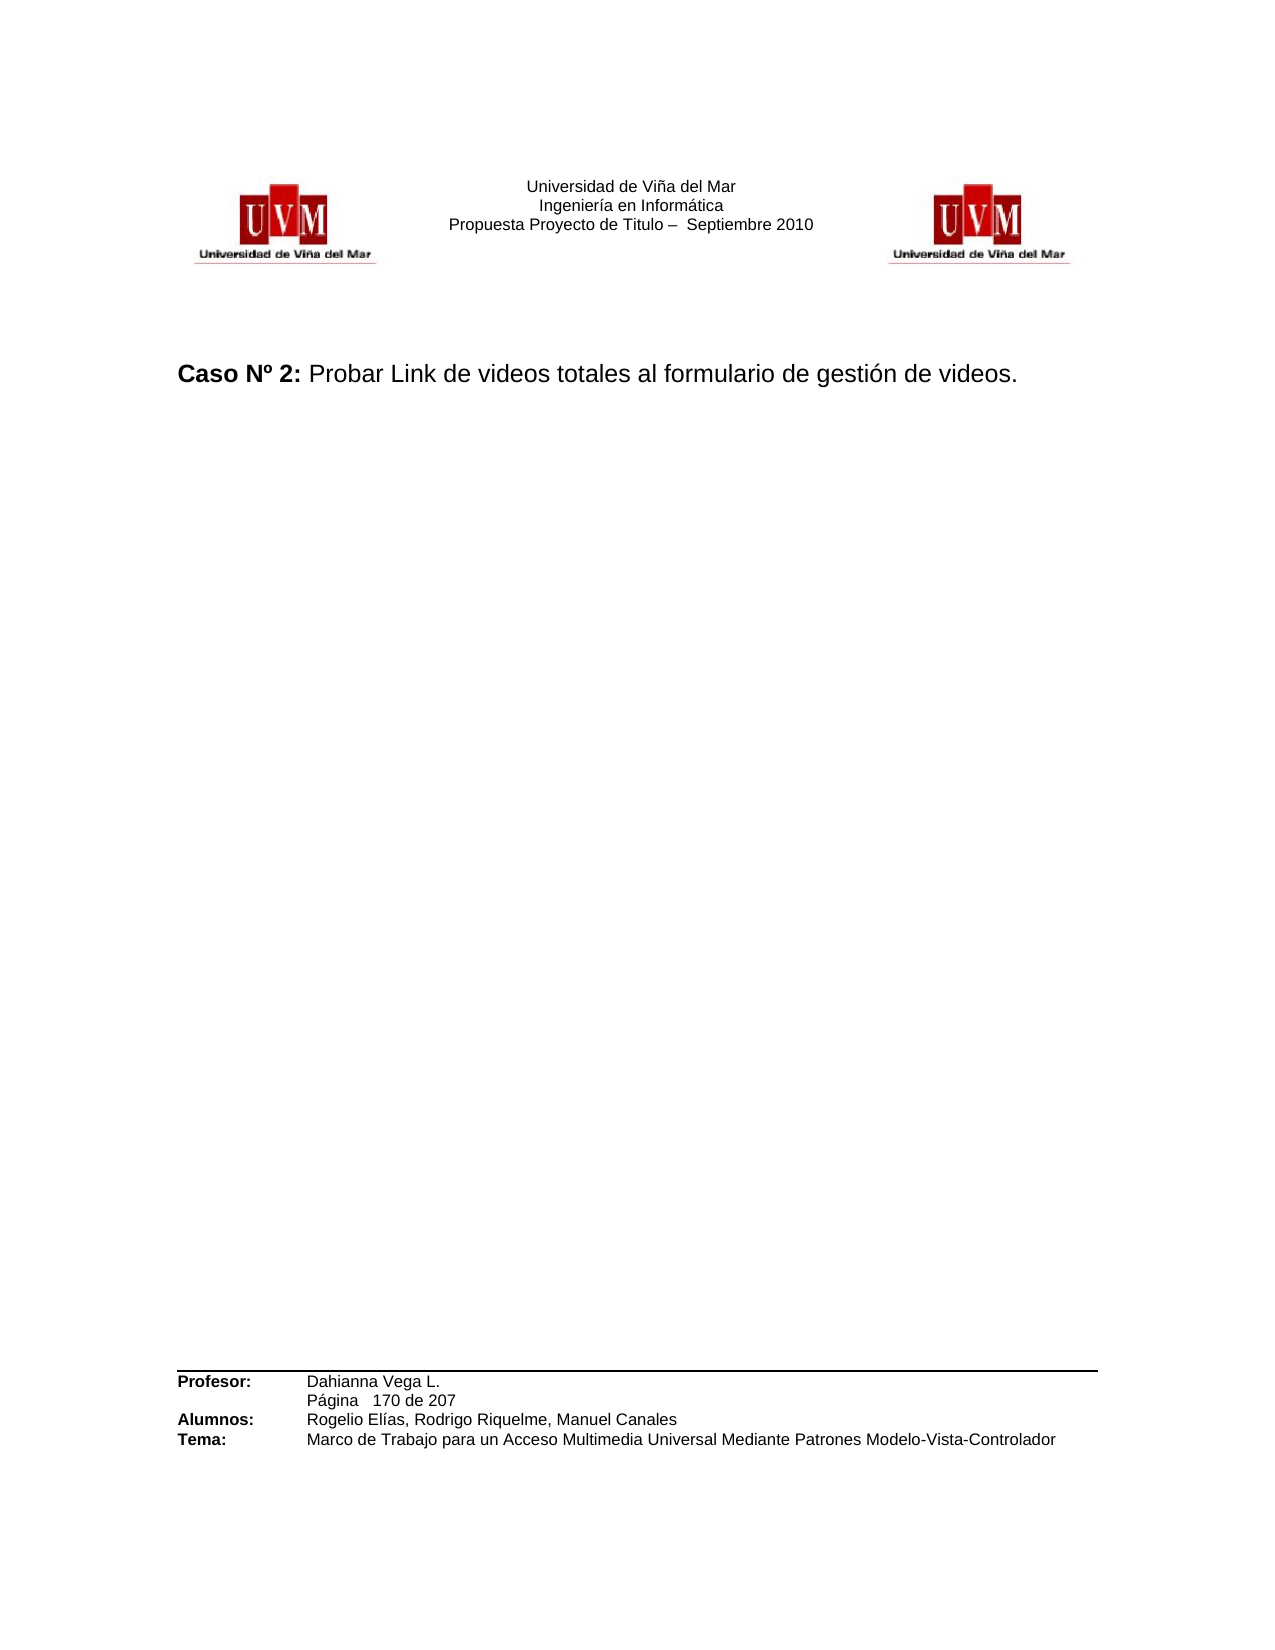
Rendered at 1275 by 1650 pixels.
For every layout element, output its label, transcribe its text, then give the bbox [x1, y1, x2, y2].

text Caso Nº 2: Probar Link de videos totales al formulario de gestión de videos. [177, 359, 1098, 388]
picture [177, 176, 390, 267]
picture [871, 176, 1084, 267]
